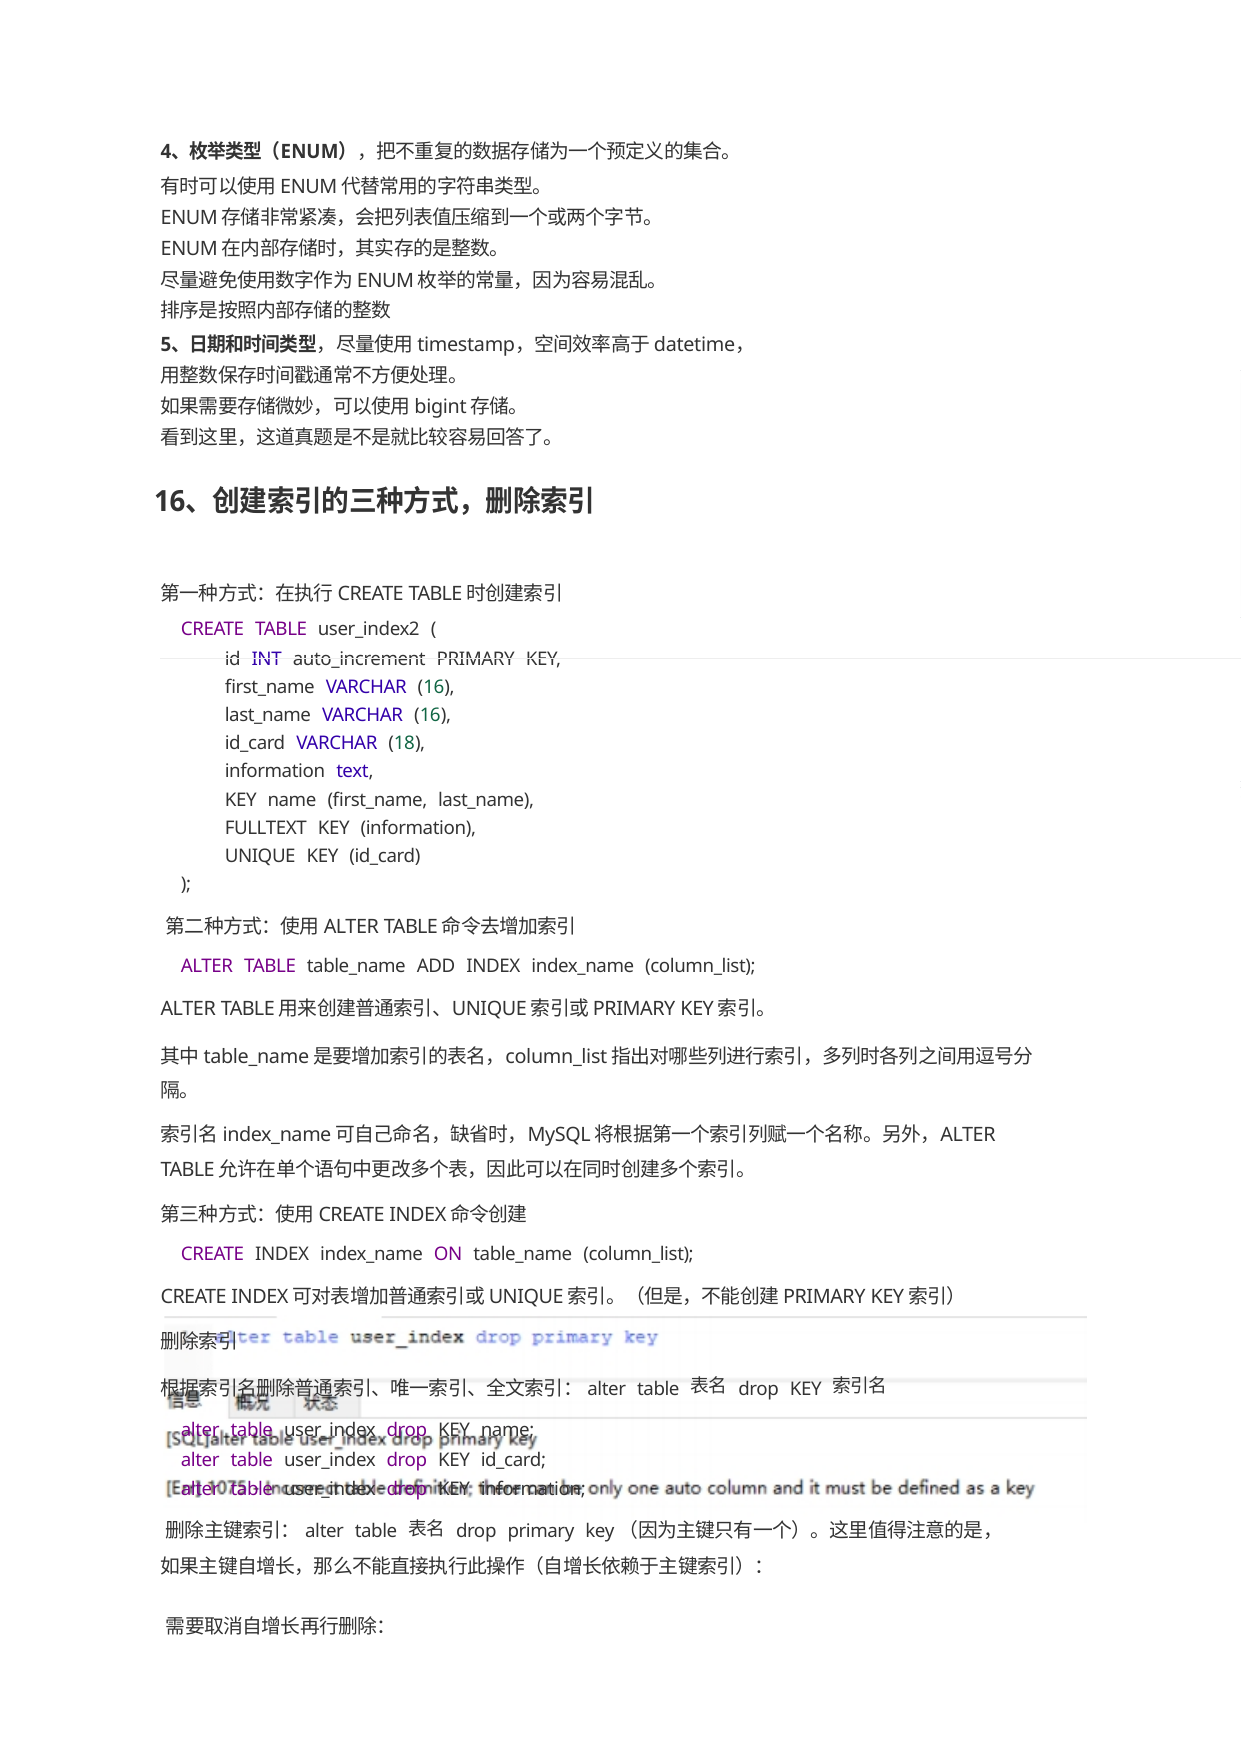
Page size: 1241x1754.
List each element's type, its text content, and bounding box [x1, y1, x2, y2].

text 排序是按照内部存储的整数 [0, 293, 1124, 324]
text ENUM存储非常紧凑，会把列表值压缩到一个或两个字节。 [0, 199, 1124, 231]
text alter table user_index drop KEY information; [0, 1472, 1124, 1501]
text ALTER TABLE table_name ADD INDEX index_name (column_list); [0, 943, 1124, 980]
text information text, [0, 755, 1124, 783]
text 第一种方式：在执行CREATE TABLE时创建索引 [0, 578, 1124, 606]
text 隔。 [0, 1073, 1124, 1104]
text first_name VARCHAR (16), [0, 671, 1124, 699]
text 尽量避免使用数字作为ENUM枚举的常量，因为容易混乱。 [0, 262, 1124, 293]
text 如果需要存储微妙，可以使用bigint存储。 [0, 388, 1124, 420]
text UNIQUE KEY (id_card) [0, 840, 1124, 868]
text 有时可以使用ENUM代替常用的字符串类型。 [0, 168, 1124, 199]
text 4、枚举类型（ENUM），把不重复的数据存储为一个预定义的集合。 [0, 121, 1124, 168]
text 索引名index_name可自己命名，缺省时，MySQL将根据第一个索引列赋一个名称。另外，ALTER [0, 1104, 1124, 1151]
subtitle 16、创建索引的三种方式，删除索引 [154, 478, 1124, 520]
text CREATE TABLE user_index2 ( [0, 606, 1124, 643]
text 用整数保存时间戳通常不方便处理。 [0, 358, 1124, 388]
text 第二种方式：使用ALTER TABLE命令去增加索引 [0, 896, 1124, 943]
text 其中table_name是要增加索引的表名，column_list指出对哪些列进行索引，多列时各列之间用逗号分 [0, 1024, 1124, 1073]
text last_name VARCHAR (16), [0, 699, 1124, 727]
text id_card VARCHAR (18), [0, 727, 1124, 755]
text TABLE允许在单个语句中更改多个表，因此可以在同时创建多个索引。 [0, 1151, 1124, 1182]
text 根据索引名删除普通索引、唯一索引、全文索引： alter table 表名 drop KEY 索引名 [0, 1358, 1124, 1405]
text 5、日期和时间类型，尽量使用timestamp，空间效率高于datetime， [0, 324, 1124, 358]
text ALTER TABLE用来创建普通索引、UNIQUE索引或PRIMARY KEY索引。 [0, 980, 1124, 1024]
text id INT auto_increment PRIMARY KEY, [0, 643, 1124, 671]
text ); [0, 868, 1124, 896]
text 看到这里，这道真题是不是就比较容易回答了。 [0, 420, 1124, 451]
text 第三种方式：使用CREATE INDEX命令创建 [0, 1182, 1124, 1231]
text CREATE INDEX index_name ON table_name (column_list); [0, 1231, 1124, 1268]
text ENUM在内部存储时，其实存的是整数。 [0, 231, 1124, 262]
text 删除索引 [0, 1312, 1124, 1358]
text 需要取消自增长再行删除： [0, 1605, 1124, 1641]
text CREATE INDEX可对表增加普通索引或UNIQUE索引。（但是，不能创建PRIMARY KEY索引） [0, 1268, 1124, 1312]
text alter table user_index drop KEY name; [0, 1405, 1124, 1444]
text 删除主键索引： alter table 表名 drop primary key （因为主键只有一个）。这里值得注意的是， [0, 1501, 1124, 1547]
text KEY name (first_name, last_name), [0, 783, 1124, 812]
text alter table user_index drop KEY id_card; [0, 1444, 1124, 1472]
text 如果主键自增长，那么不能直接执行此操作（自增长依赖于主键索引）： [0, 1547, 1124, 1580]
text FULLTEXT KEY (information), [0, 812, 1124, 840]
